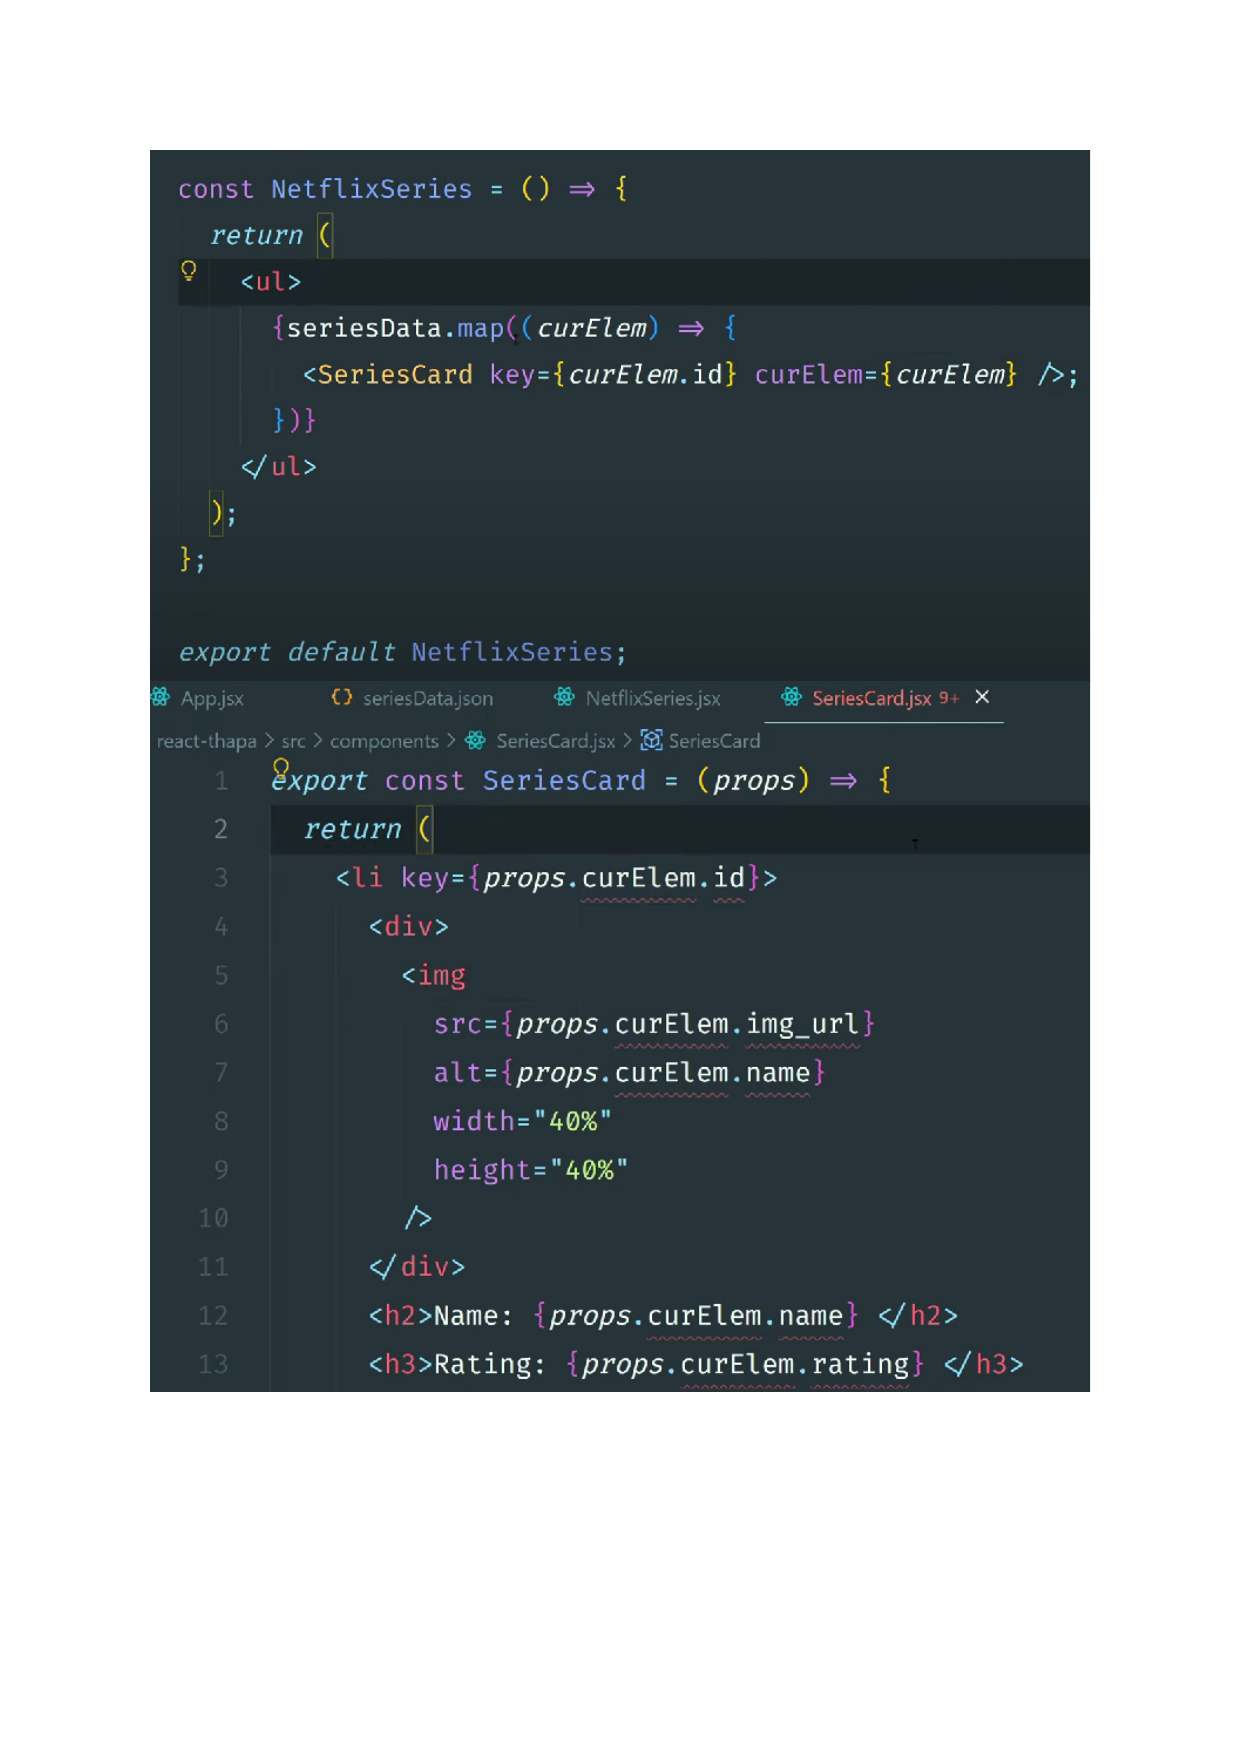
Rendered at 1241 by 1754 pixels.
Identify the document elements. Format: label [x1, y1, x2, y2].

picture [150, 150, 1091, 1392]
